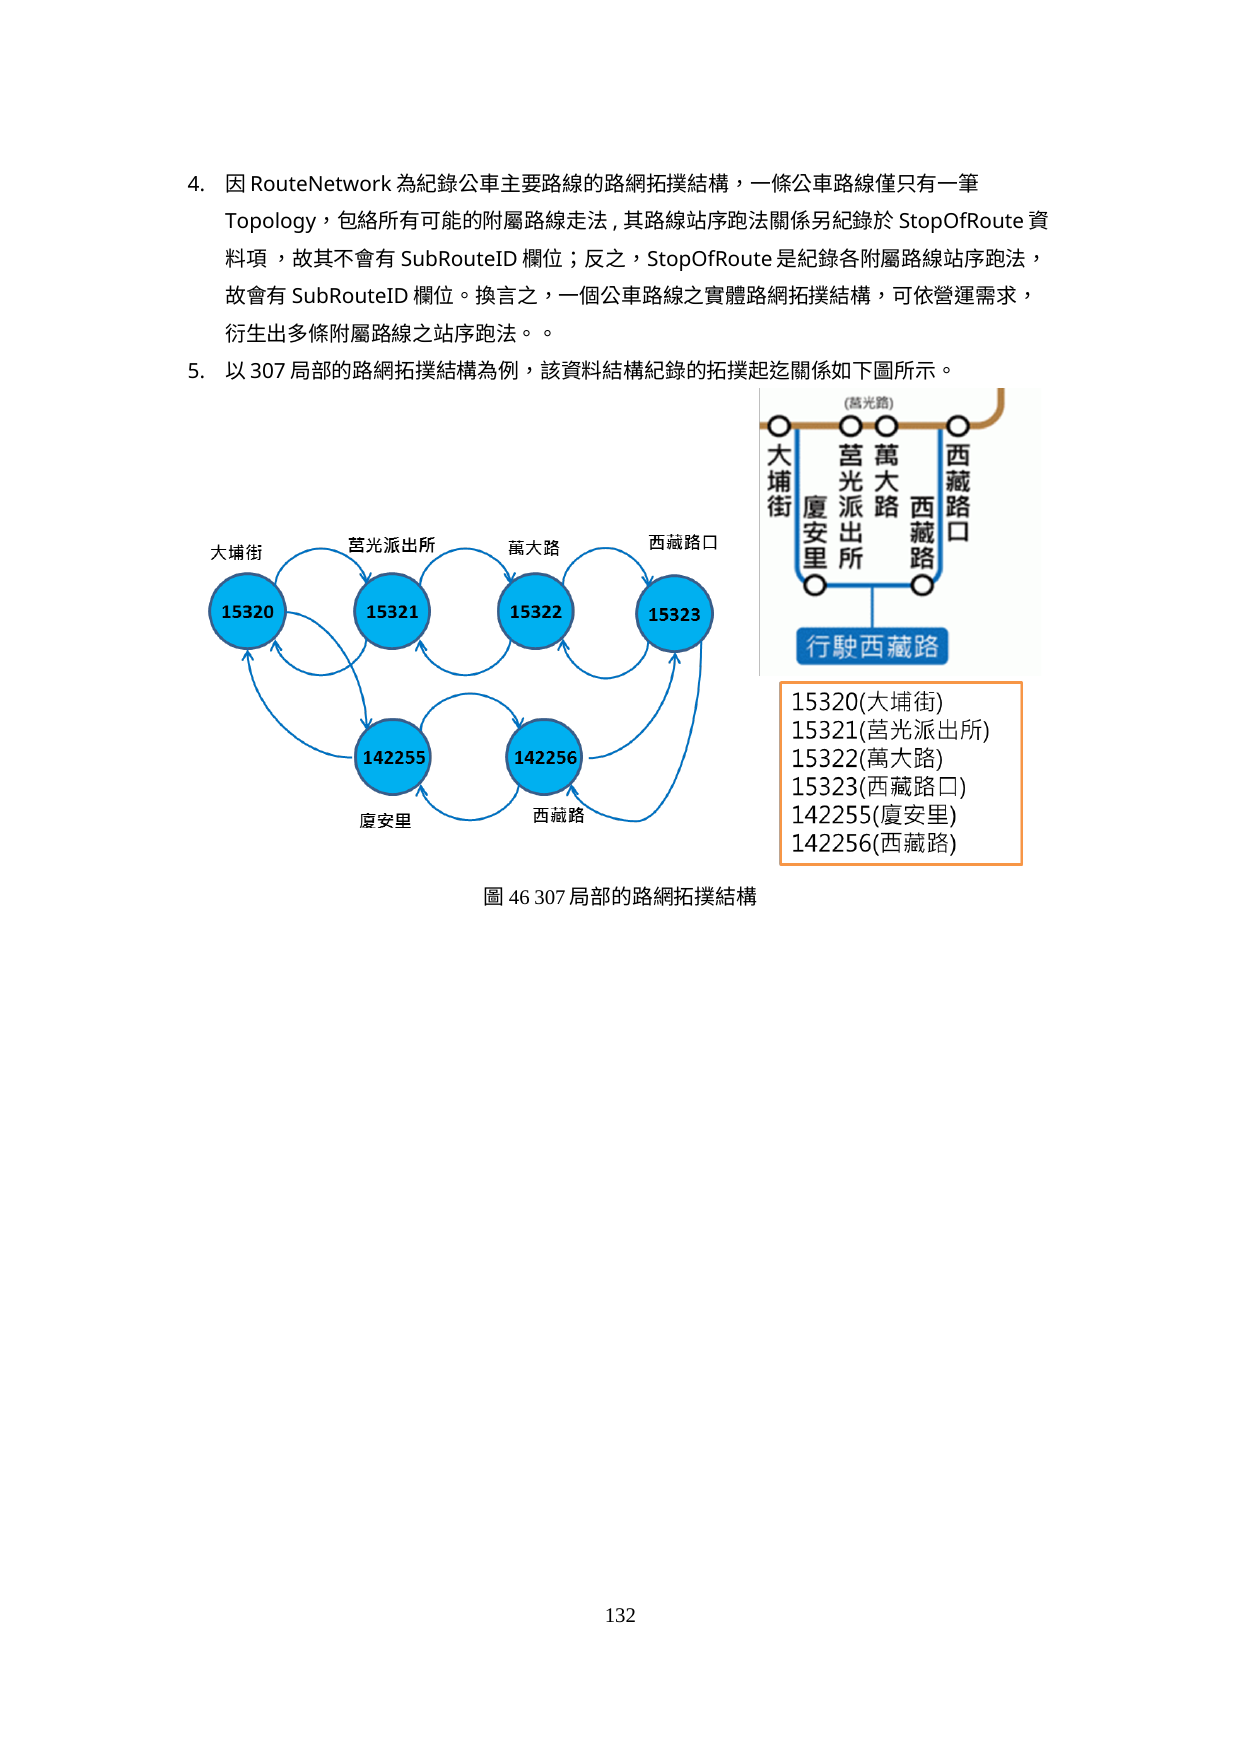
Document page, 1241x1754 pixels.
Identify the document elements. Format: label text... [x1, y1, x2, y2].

picture [198, 388, 1042, 871]
list 以307局部的路網拓撲結構為例，該資料結構紀錄的拓撲起迄關係如下圖所示。 [187, 351, 1053, 389]
list 因RouteNetwork為紀錄公車主要路線的路網拓撲結構，一條公車路線僅只有一筆Topology，包絡所有可能的附屬路線走法 , 其路線站序跑法關係另紀錄於StopOfRoute資料項 ，故其不會有SubRouteID欄位；反之，StopOfRoute是紀錄各附屬路線站序跑法，故會有SubRouteID欄位。換言之，一個公車路線之實體路網拓撲結構，可依營運需求，衍生出多條附屬路線之站序跑法。。 [187, 164, 1053, 351]
text 圖 46 307局部的路網拓撲結構 [187, 876, 1053, 914]
